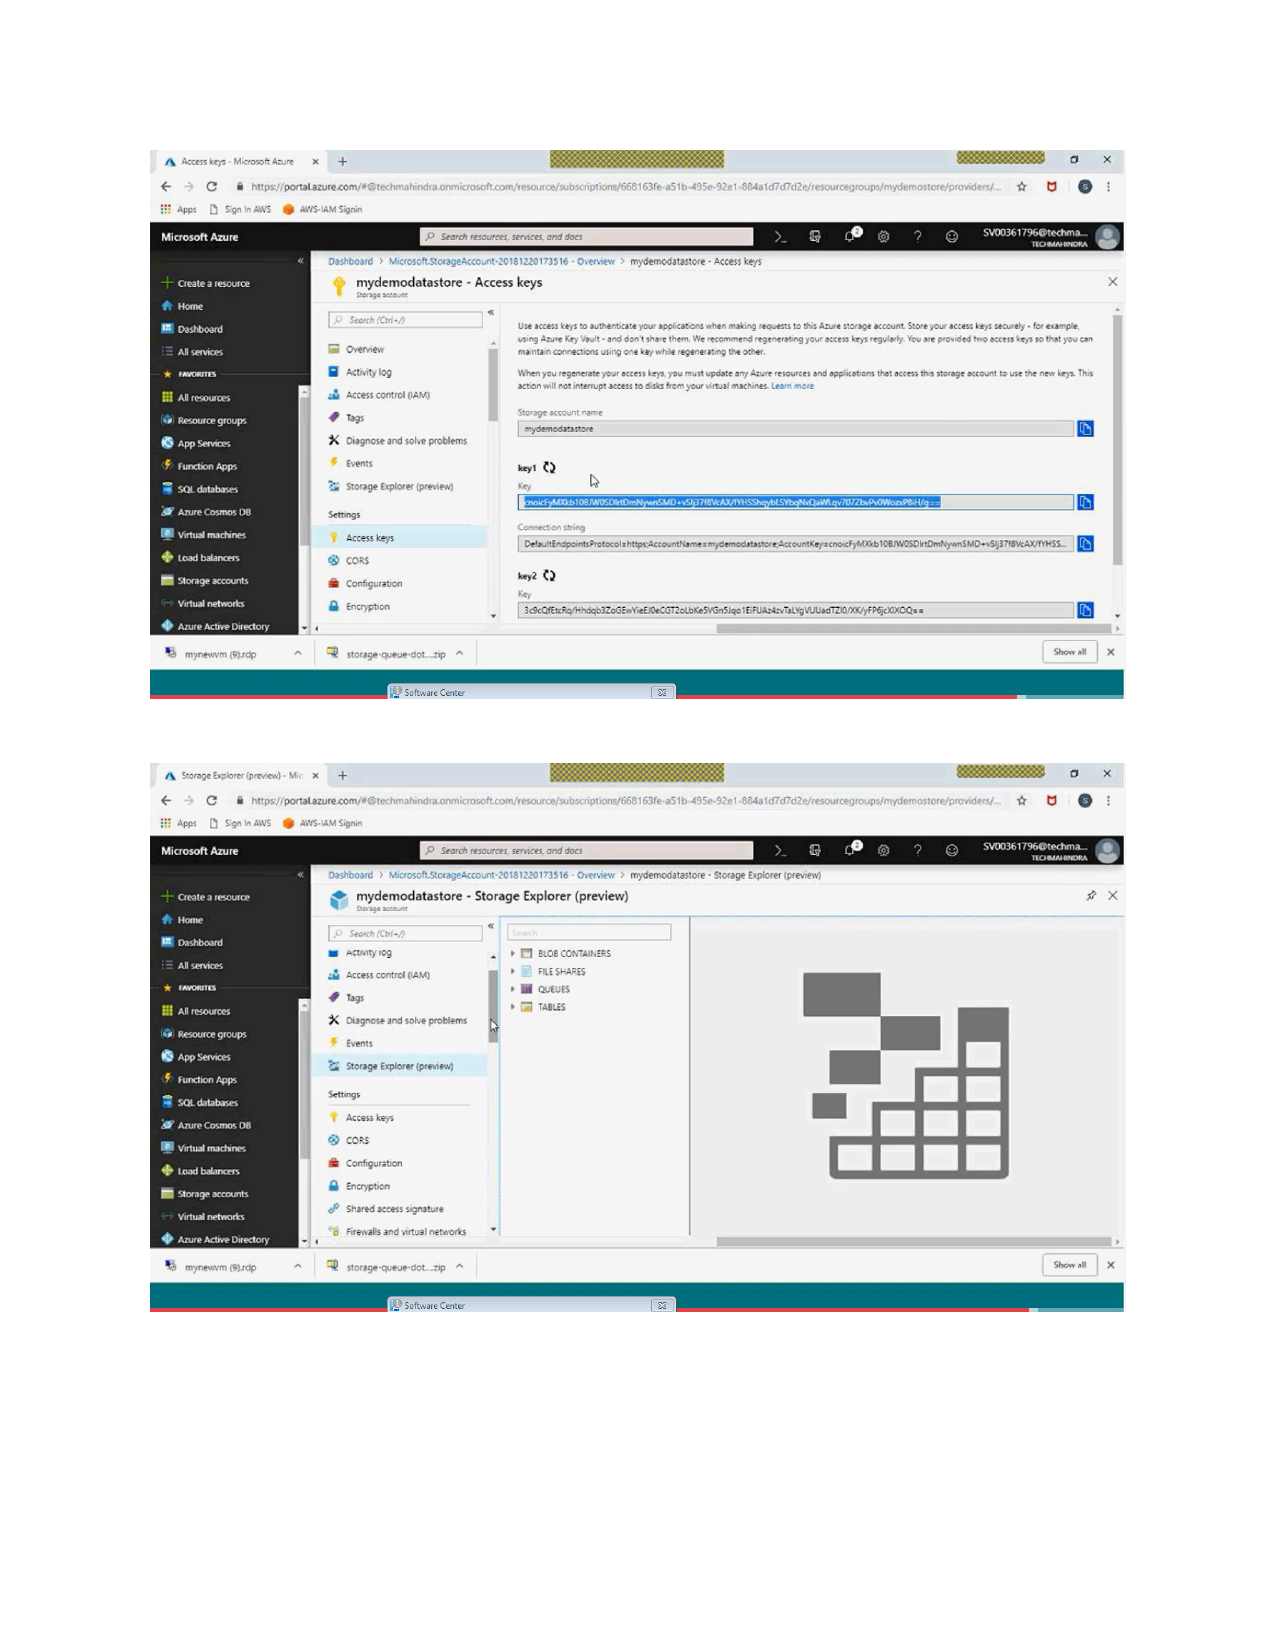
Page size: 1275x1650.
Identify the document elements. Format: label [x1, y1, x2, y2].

picture [150, 763, 1125, 1312]
picture [150, 150, 1125, 699]
